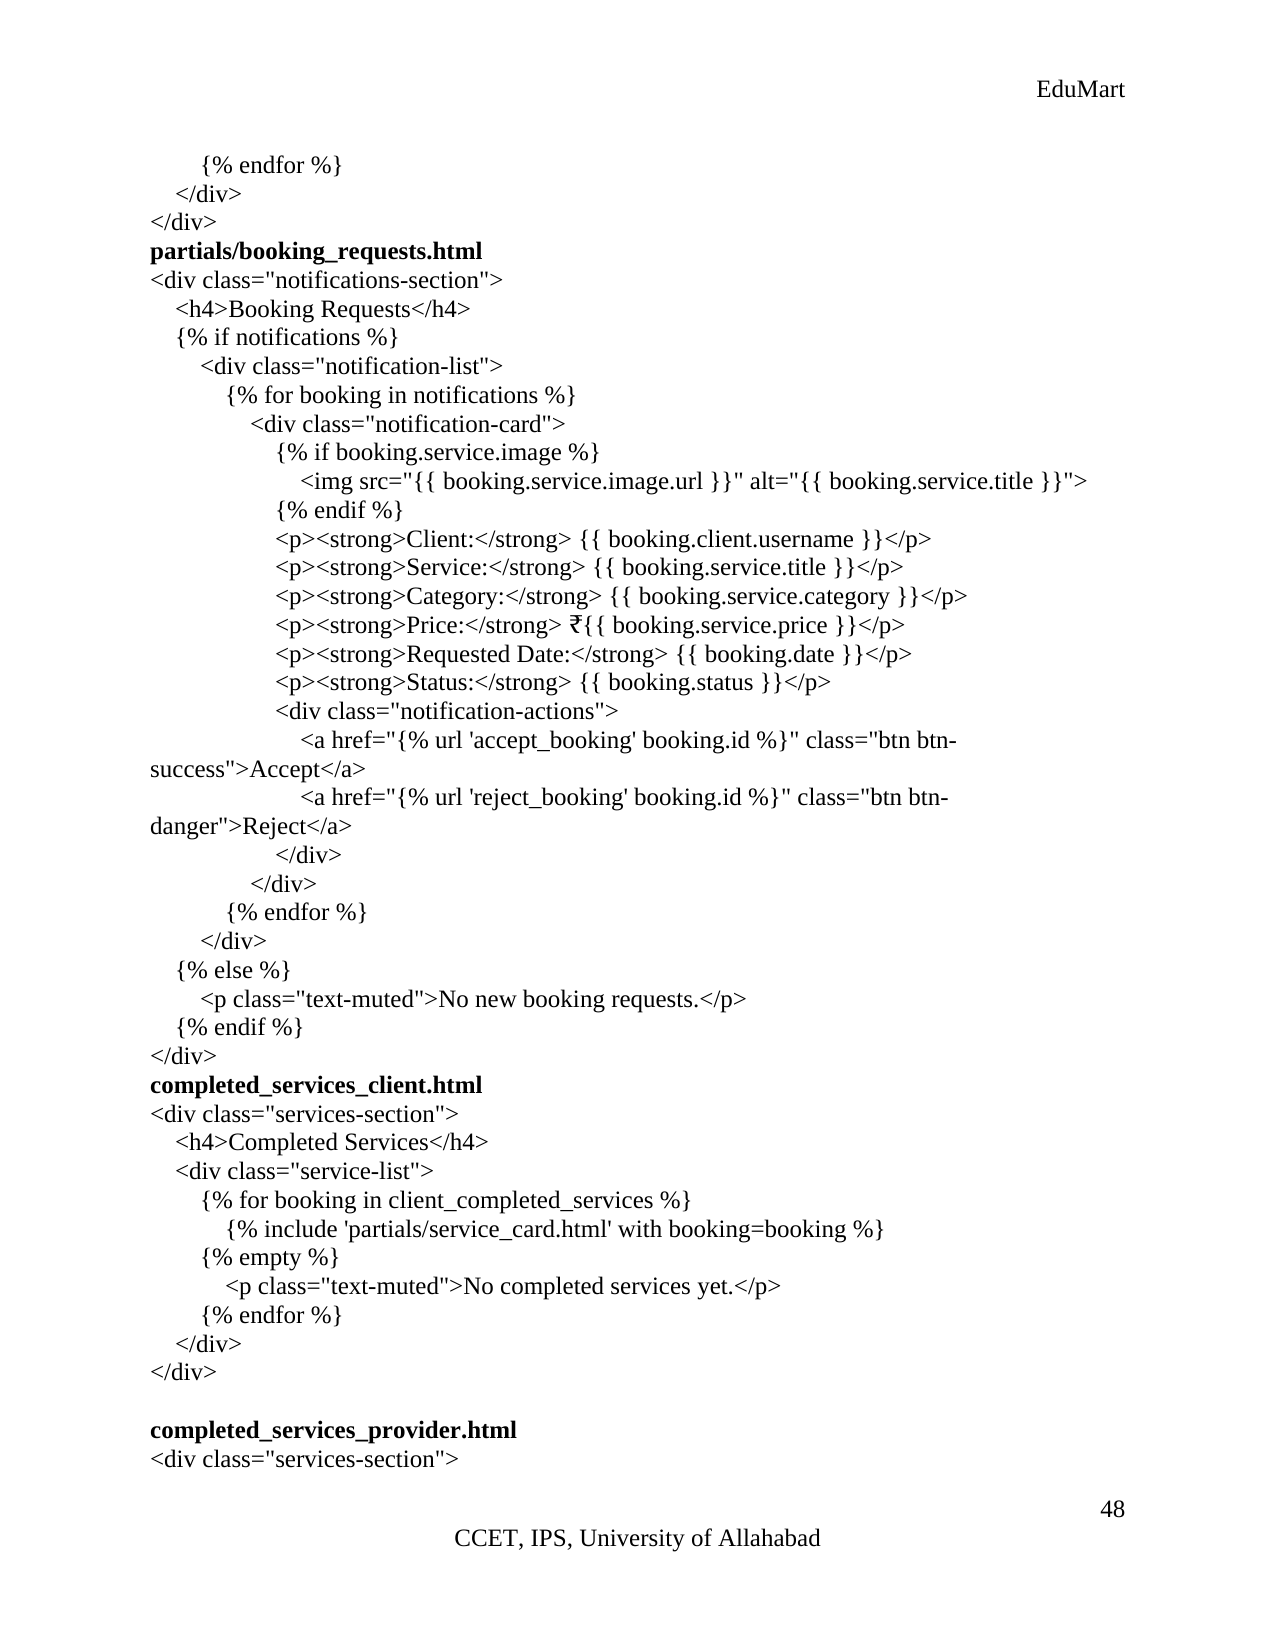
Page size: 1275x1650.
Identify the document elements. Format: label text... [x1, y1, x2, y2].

text <div class="notification-card"> [150, 409, 1125, 437]
text {% endfor %} [150, 150, 1125, 179]
text </div> [150, 207, 1125, 236]
text {% endfor %} [150, 897, 1125, 926]
text </div> [150, 1357, 1125, 1386]
text <div class="services-section"> [150, 1444, 1125, 1472]
text <div class="service-list"> [150, 1156, 1125, 1185]
text </div> [150, 840, 1125, 869]
text <p class="text-muted">No new booking requests.</p> [150, 984, 1125, 1012]
text <div class="notifications-section"> [150, 265, 1125, 294]
text <a href="{% url 'reject_booking' booking.id %}" class="btn btn-danger">Reject</a> [150, 782, 1125, 840]
text {% if notifications %} [150, 322, 1125, 351]
text completed_services_provider.html [150, 1415, 1125, 1444]
text {% empty %} [150, 1242, 1125, 1271]
text {% if booking.service.image %} [150, 437, 1125, 466]
text <img src="{{ booking.service.image.url }}" alt="{{ booking.service.title }}"> [150, 466, 1125, 495]
text </div> [150, 179, 1125, 207]
text </div> [150, 1041, 1125, 1070]
text <h4>Booking Requests</h4> [150, 294, 1125, 322]
text <div class="notification-actions"> [150, 696, 1125, 725]
text partials/booking_requests.html [150, 236, 1125, 265]
text <h4>Completed Services</h4> [150, 1127, 1125, 1156]
text <p><strong>Client:</strong> {{ booking.client.username }}</p> [150, 524, 1125, 552]
text {% for booking in client_completed_services %} [150, 1185, 1125, 1214]
text </div> [150, 1329, 1125, 1357]
text completed_services_client.html <div class="services-section"> [150, 1070, 1125, 1127]
text </div> [150, 869, 1125, 897]
text {% endfor %} [150, 1300, 1125, 1329]
text {% endif %} [150, 495, 1125, 524]
text <p><strong>Category:</strong> {{ booking.service.category }}</p> [150, 581, 1125, 610]
text <p class="text-muted">No completed services yet.</p> [150, 1271, 1125, 1300]
text {% for booking in notifications %} [150, 380, 1125, 409]
text <p><strong>Status:</strong> {{ booking.status }}</p> [150, 667, 1125, 696]
text </div> [150, 926, 1125, 955]
text <p><strong>Requested Date:</strong> {{ booking.date }}</p> [150, 639, 1125, 667]
text {% endif %} [150, 1012, 1125, 1041]
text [150, 1214, 1125, 1242]
text <p><strong>Price:</strong> ₹{{ booking.service.price }}</p> [150, 610, 1125, 639]
text {% else %} [150, 955, 1125, 984]
text <div class="notification-list"> [150, 351, 1125, 380]
text <a href="{% url 'accept_booking' booking.id %}" class="btn btn-success">Accept</a> [150, 725, 1125, 782]
text <p><strong>Service:</strong> {{ booking.service.title }}</p> [150, 552, 1125, 581]
